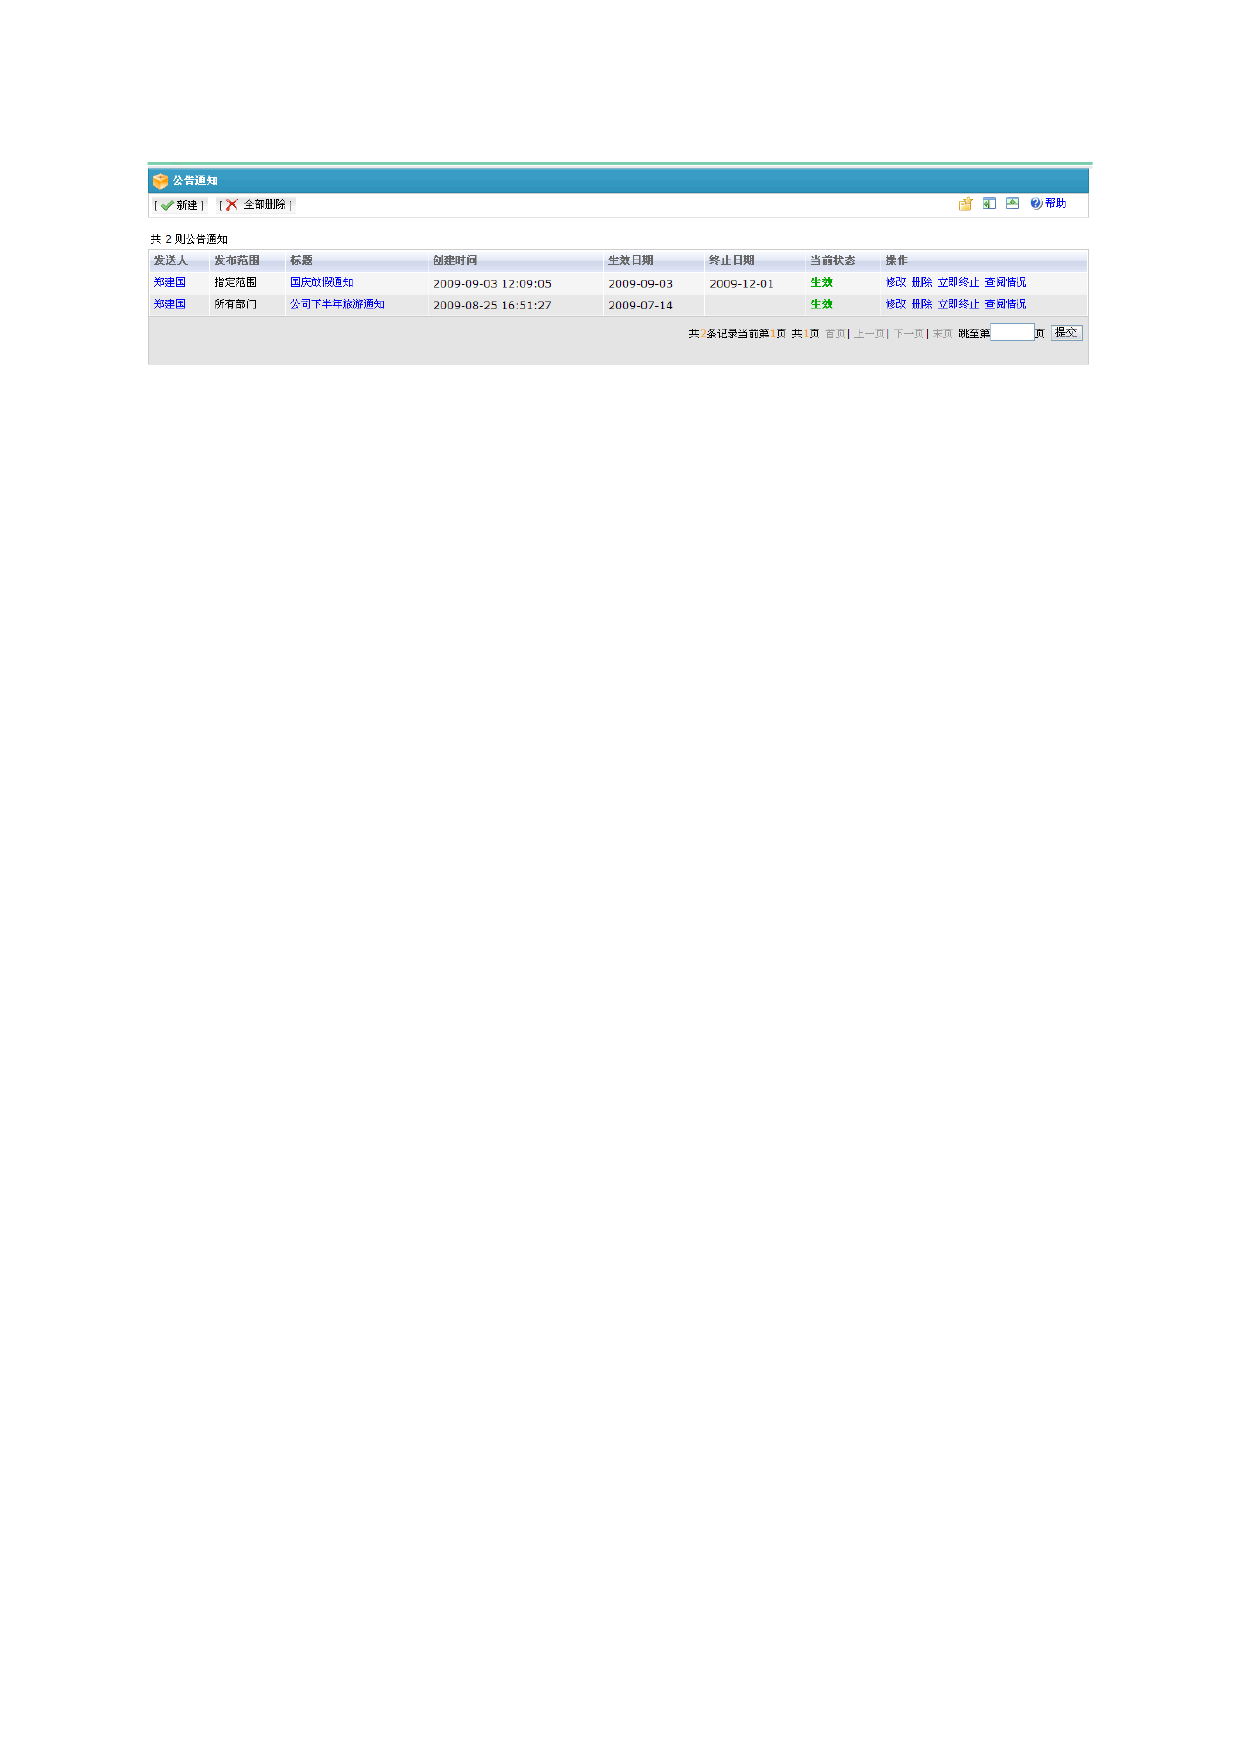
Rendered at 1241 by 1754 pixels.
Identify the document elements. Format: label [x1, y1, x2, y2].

picture [147, 162, 1093, 386]
